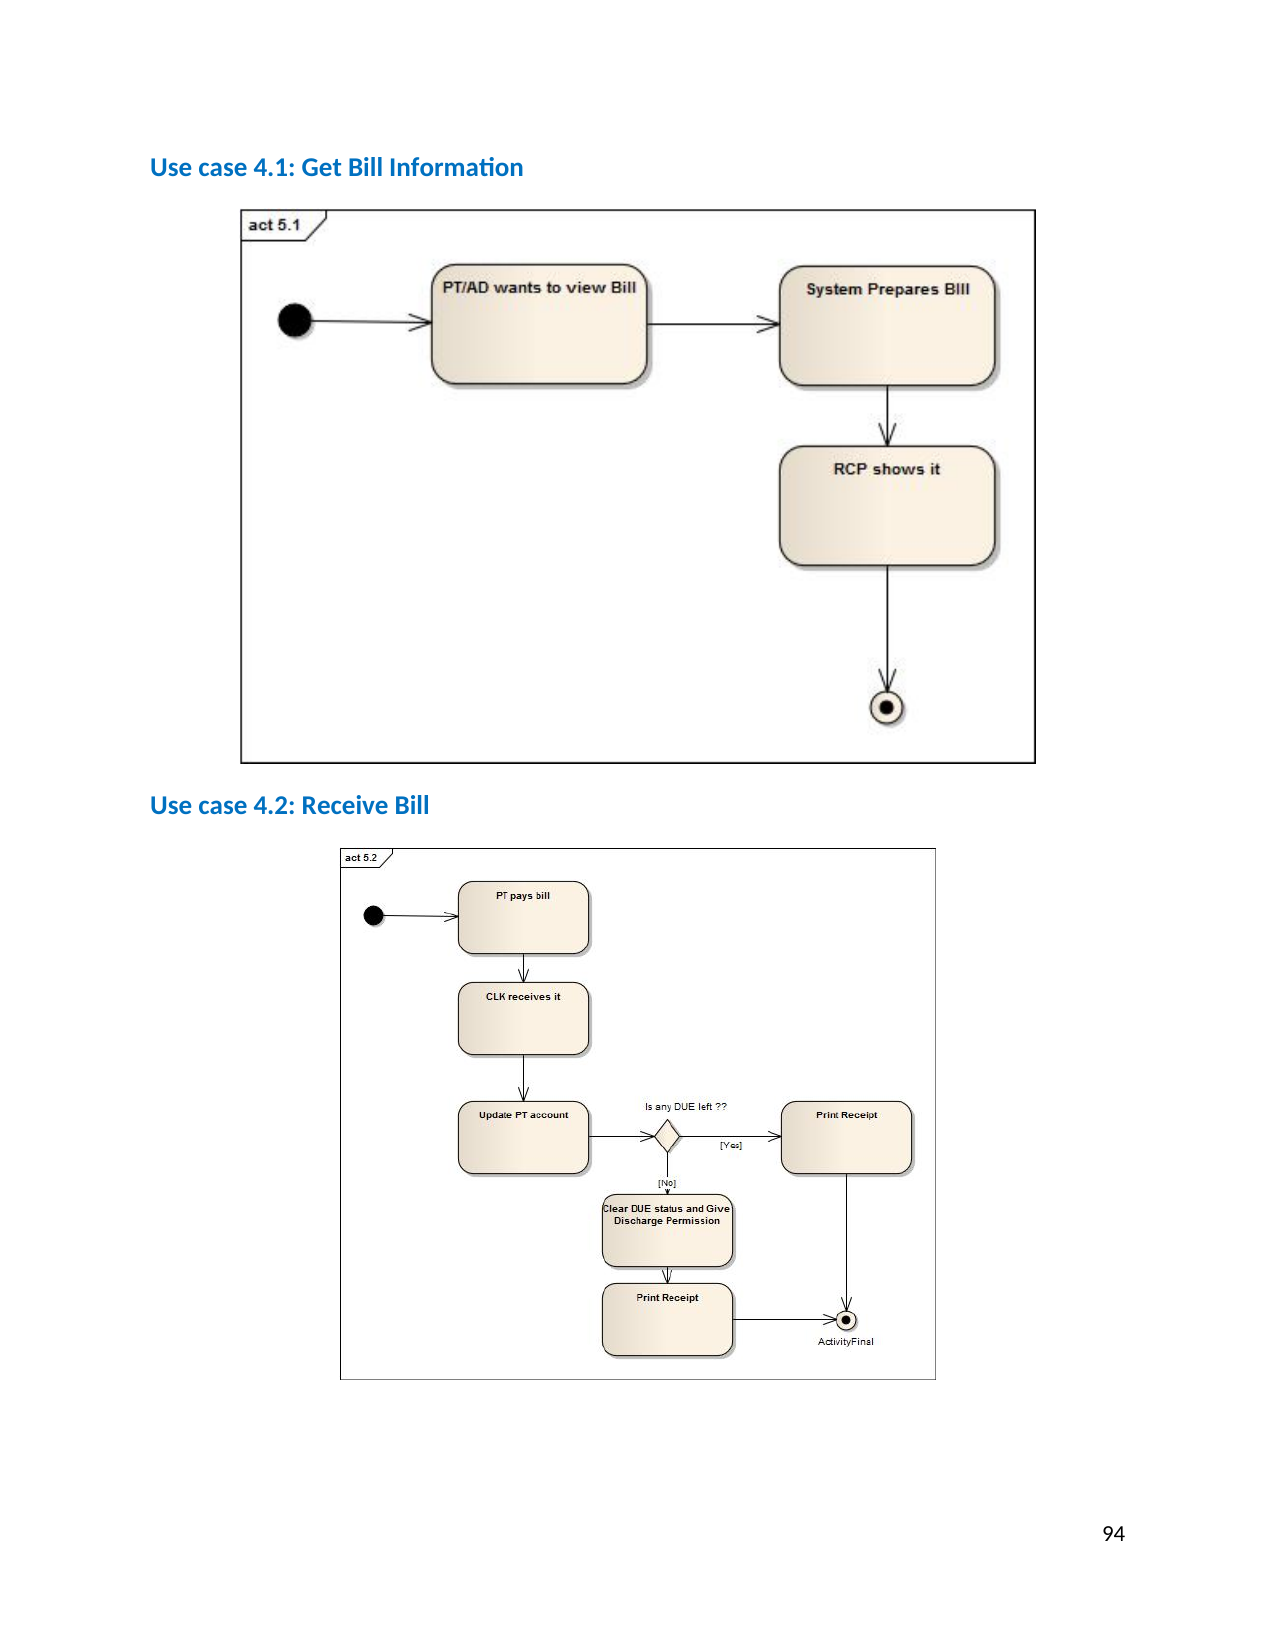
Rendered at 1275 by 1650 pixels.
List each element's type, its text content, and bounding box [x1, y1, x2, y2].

text Use case 4.1: Get Bill Information [150, 150, 1125, 183]
text Use case 4.2: Receive Bill [150, 788, 1125, 821]
picture [339, 847, 936, 1380]
picture [239, 208, 1036, 764]
